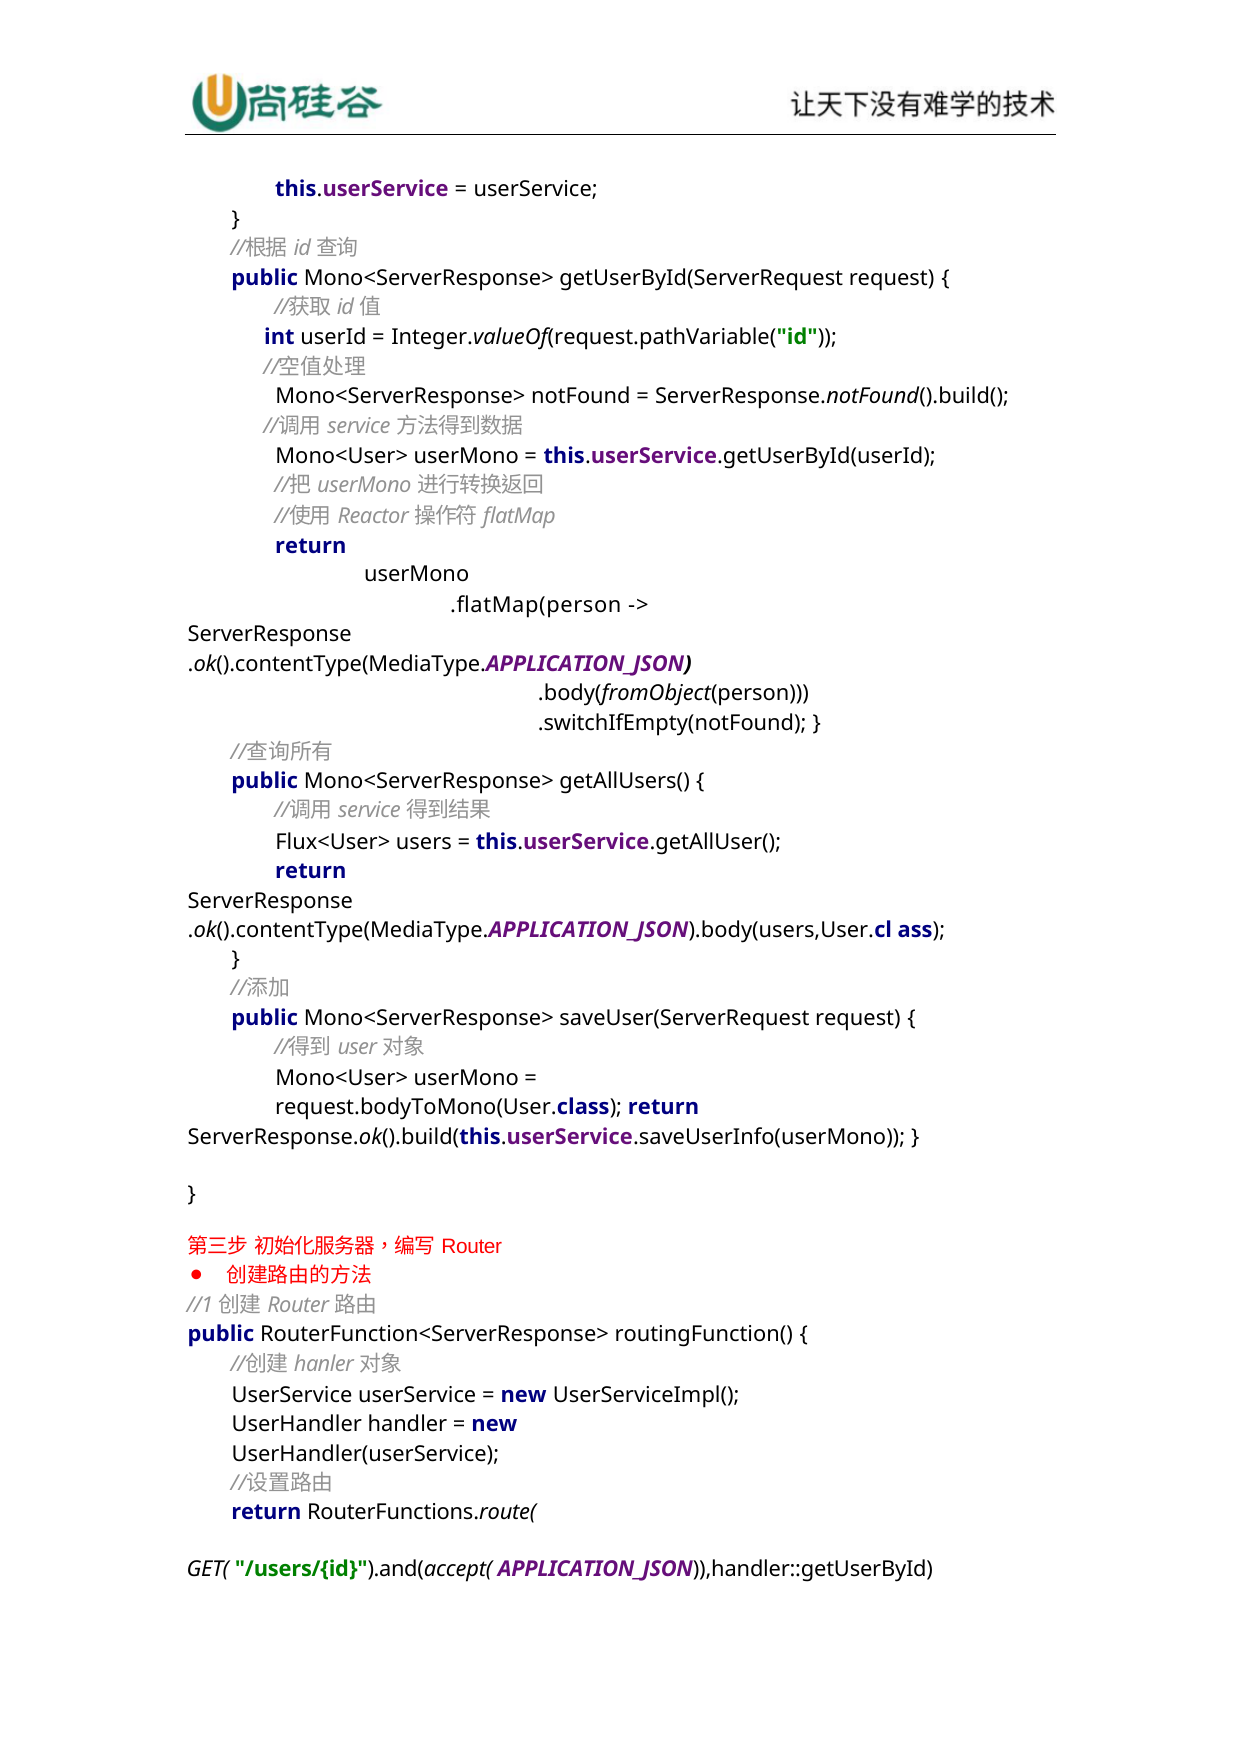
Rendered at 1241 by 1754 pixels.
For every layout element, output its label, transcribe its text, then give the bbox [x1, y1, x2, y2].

text } [187, 1178, 1060, 1207]
text public Mono<ServerResponse> saveUser(ServerRequest request) { [231, 1001, 1060, 1031]
text } [231, 203, 1060, 232]
text 第三步 初始化服务器，编写 Router ⚫ 创建路由的方法 [187, 1231, 516, 1289]
text .flatMap(person -> ServerResponse.ok().contentType(MediaType.APPLICATION_JSON) [187, 589, 828, 678]
text Mono<ServerResponse> notFound = ServerResponse.notFound().build(); [275, 380, 1060, 410]
text //根据 id 查询 [230, 232, 1060, 262]
text public Mono<ServerResponse> getAllUsers() { [231, 765, 1060, 794]
text GET( "/users/{id}").and(accept( APPLICATION_JSON)),handler::getUserById) [186, 1553, 1060, 1583]
text //使用 Reactor 操作符 flatMap return [274, 500, 586, 559]
text ServerResponse.ok().build(this.userService.saveUserInfo(userMono)); } [187, 1121, 933, 1151]
text Mono<User> userMono = request.bodyToMono(User.class); return [275, 1062, 866, 1121]
text //设置路由 [230, 1468, 1060, 1496]
text .switchIfEmpty(notFound); } [231, 707, 822, 737]
text this.userService = userService; [275, 173, 1060, 203]
text //创建 hanler 对象 [230, 1348, 1060, 1378]
picture [190, 72, 1058, 134]
text //把 userMono 进行转换返回 [274, 469, 1060, 499]
text userMono [364, 559, 1060, 588]
text //添加 [230, 972, 1060, 1001]
text //调用 service 得到结果 [274, 794, 1060, 824]
text //调用 service 方法得到数据 [263, 410, 1060, 440]
text //1 创建 Router 路由 [186, 1290, 1060, 1318]
text public RouterFunction<ServerResponse> routingFunction() { [187, 1318, 1060, 1348]
text Mono<User> userMono = this.userService.getUserById(userId); [275, 440, 1060, 469]
text return RouterFunctions.route( [231, 1496, 1060, 1525]
text ServerResponse.ok().contentType(MediaType.APPLICATION_JSON).body(users,User.cl ass); [187, 885, 1053, 944]
text //得到 user 对象 [274, 1031, 1060, 1061]
text } [231, 944, 1060, 972]
text Flux<User> users = this.userService.getAllUser(); return [275, 826, 823, 885]
text .body(fromObject(person))) [538, 678, 1060, 706]
text int userId = Integer.valueOf(request.pathVariable("id")); [264, 321, 1060, 351]
text //查询所有 [230, 737, 1060, 765]
text //空值处理 [263, 351, 1060, 380]
text //获取 id 值 [274, 291, 1060, 321]
text public Mono<ServerResponse> getUserById(ServerRequest request) { [231, 262, 1060, 291]
text UserService userService = new UserServiceImpl(); UserHandler handler = new UserHandler(userService); [231, 1379, 790, 1468]
